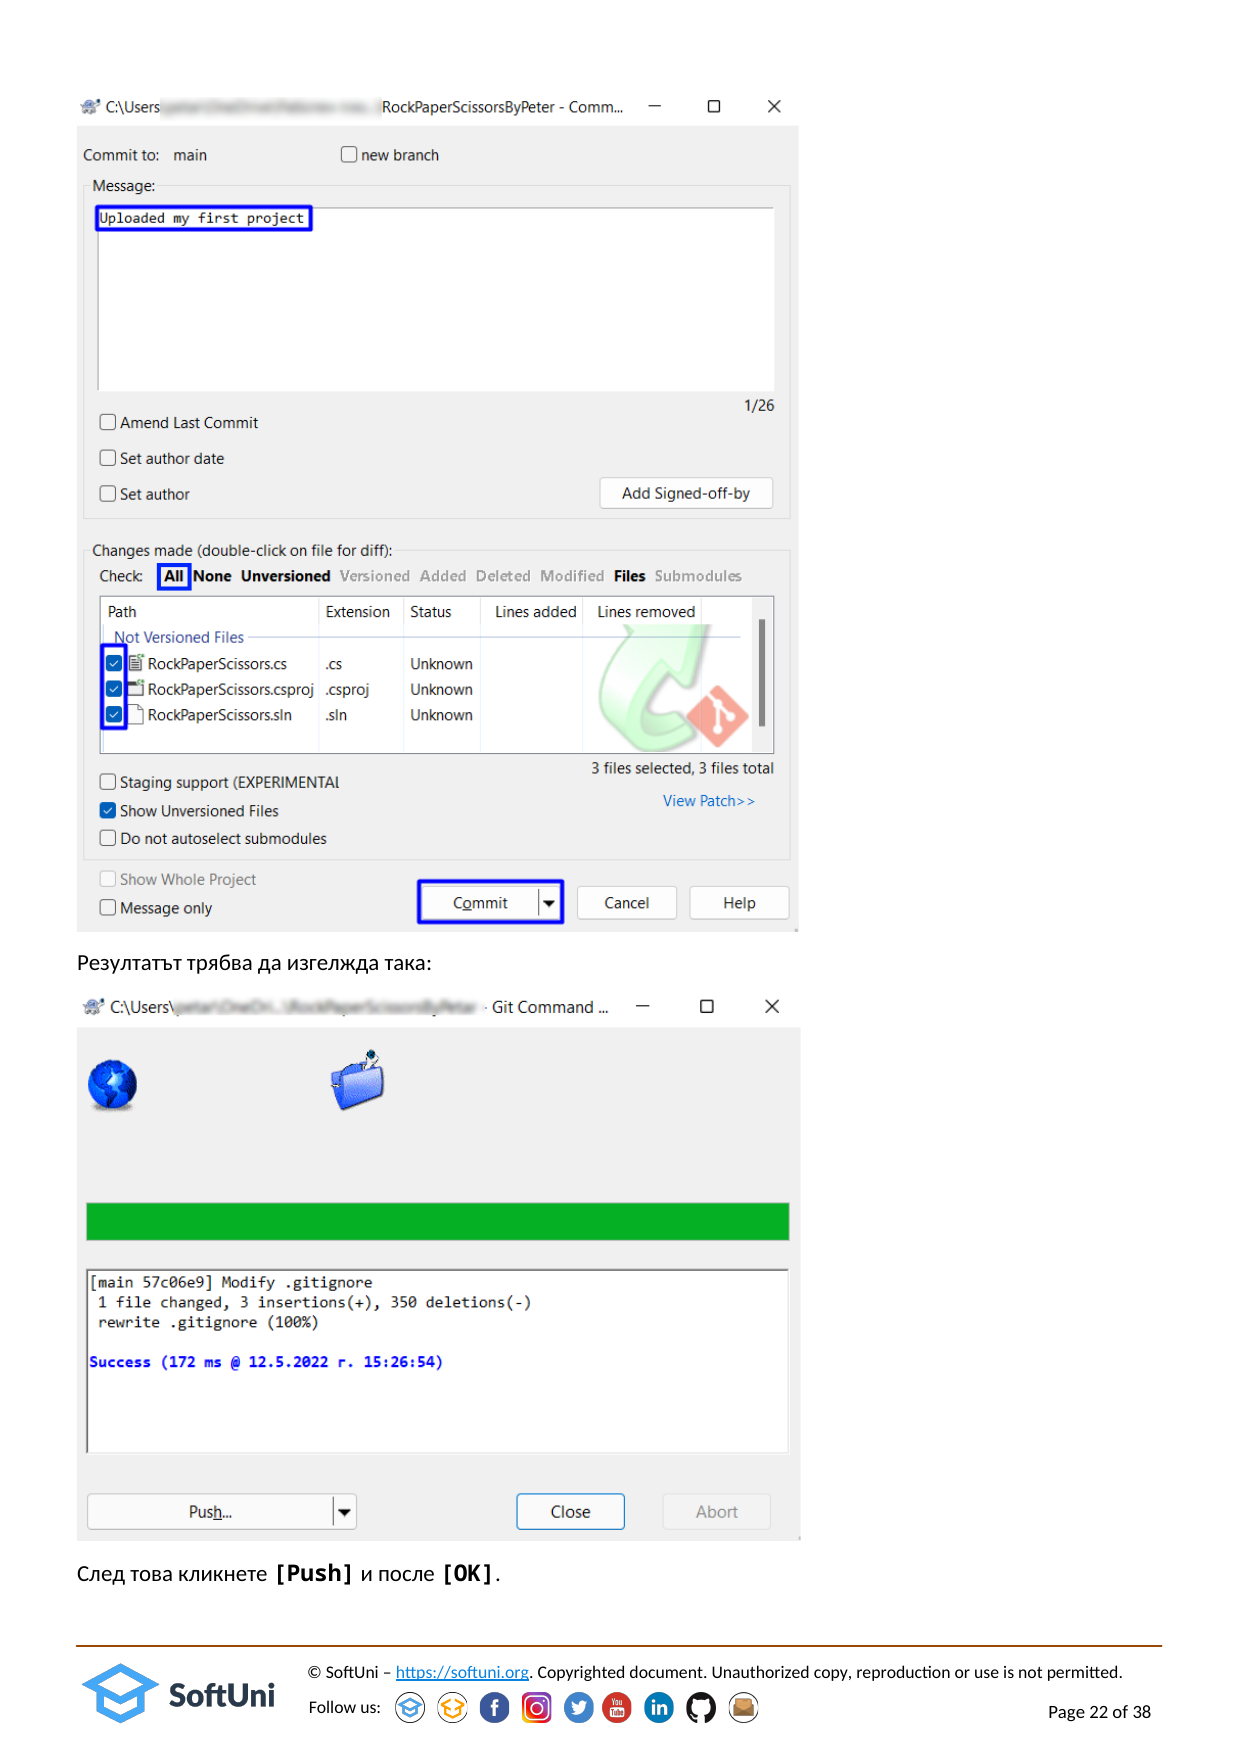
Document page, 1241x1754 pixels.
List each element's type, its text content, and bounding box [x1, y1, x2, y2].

picture [437, 1692, 468, 1723]
picture [479, 1692, 510, 1723]
picture [665, 1692, 674, 1701]
picture [644, 1714, 653, 1723]
picture [75, 1658, 281, 1729]
text Резултатът трябва да изгелжда така: [77, 948, 1163, 976]
picture [76, 992, 801, 1541]
picture [728, 1692, 759, 1723]
picture [665, 1714, 674, 1723]
picture [686, 1692, 716, 1723]
picture [76, 95, 799, 932]
picture [395, 1692, 425, 1723]
picture [602, 1692, 632, 1723]
picture [564, 1692, 594, 1723]
picture [658, 1705, 667, 1714]
picture [644, 1692, 653, 1701]
text След това кликнете [Push] и после [OK]. [77, 1557, 1163, 1588]
picture [522, 1692, 552, 1723]
